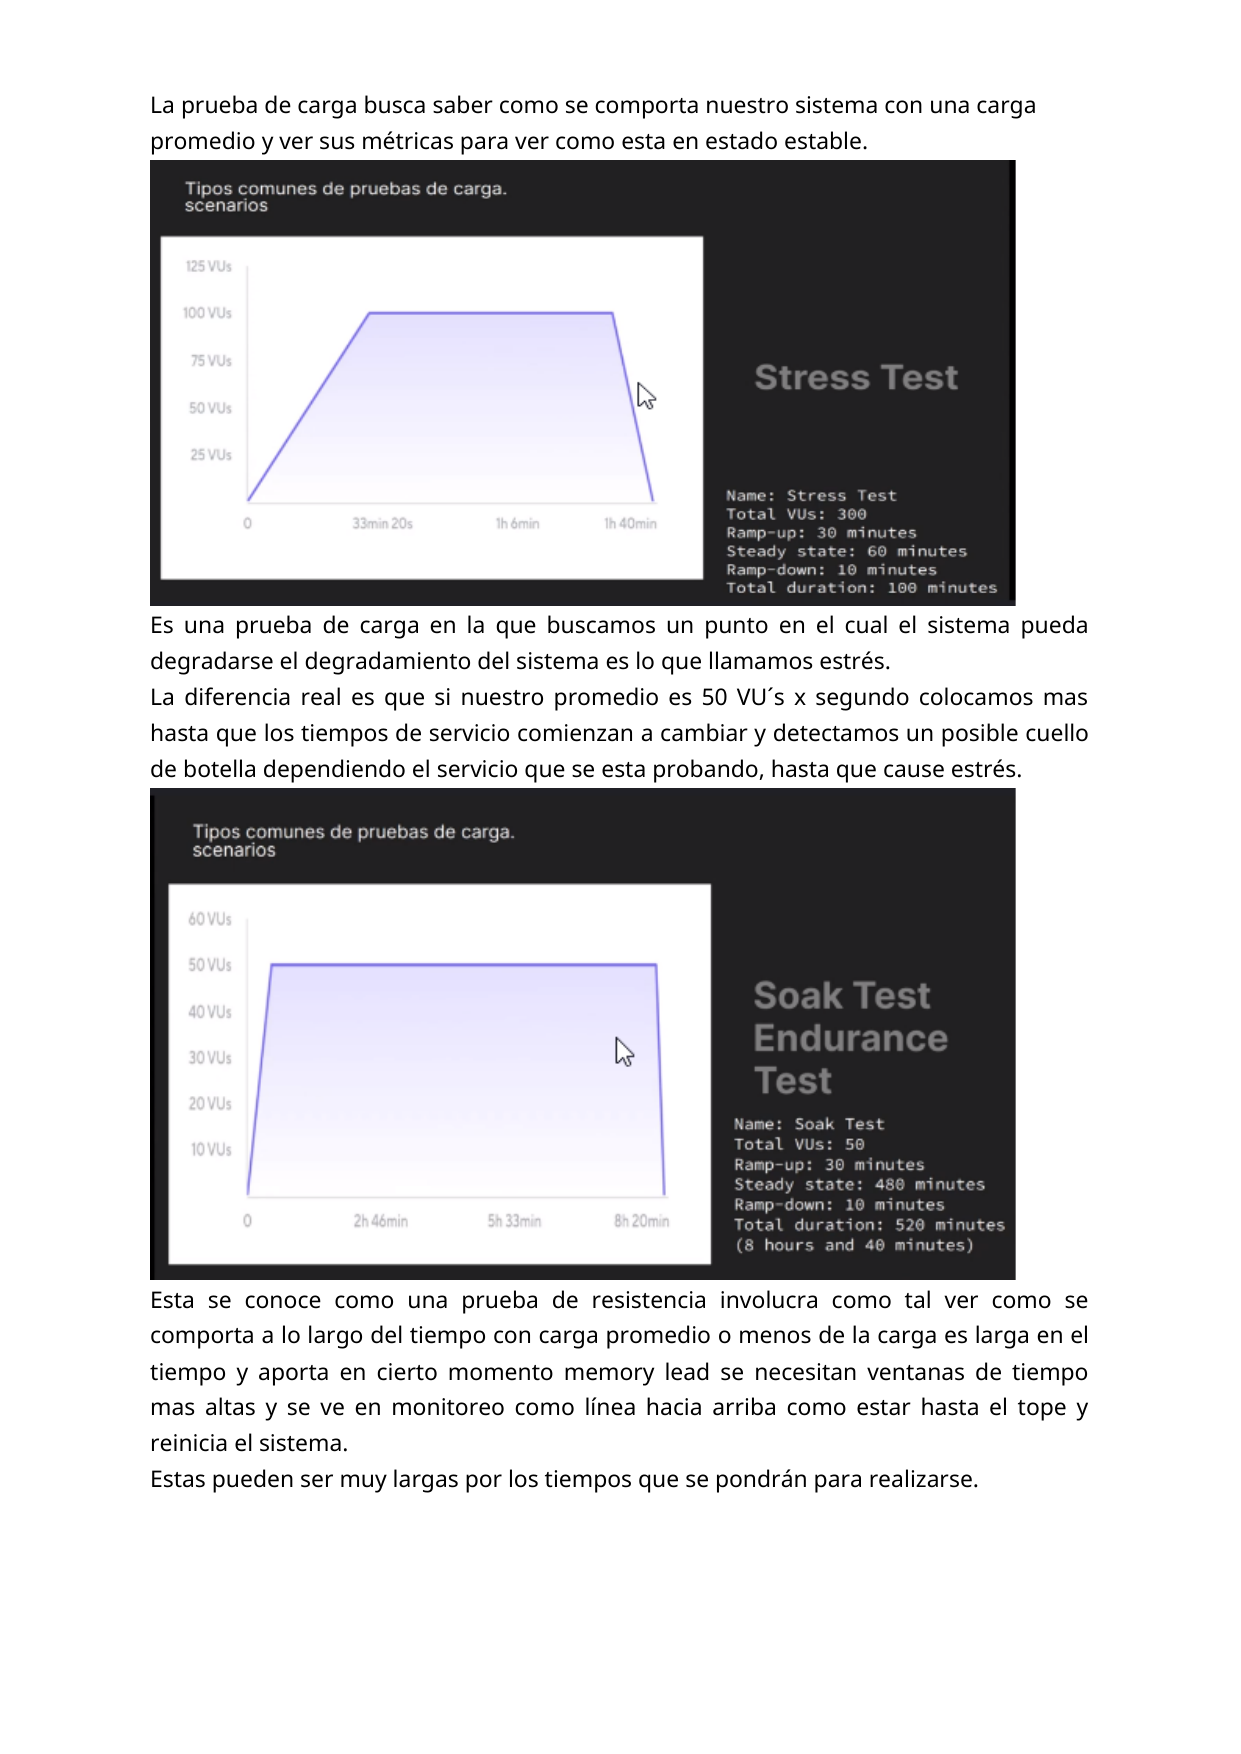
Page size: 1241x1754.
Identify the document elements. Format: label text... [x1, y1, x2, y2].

text La diferencia real es que si nuestro promedio es 50 VU´s x segundo colocamos mas hasta que los tiempos de servicio comienzan a cambiar y detectamos un posible cuello de botella dependiendo el servicio que se esta probando, hasta que cause estrés. [150, 681, 1090, 784]
picture [150, 788, 1016, 1280]
text Estas pueden ser muy largas por los tiempos que se pondrán para realizarse. [150, 1463, 1090, 1494]
text Es una prueba de carga en la que buscamos un punto en el cual el sistema pueda degradarse el degradamiento del sistema es lo que llamamos estrés. [150, 609, 1090, 676]
text Esta se conoce como una prueba de resistencia involucra como tal ver como se comporta a lo largo del tiempo con carga promedio o menos de la carga es larga en el tiempo y aporta en cierto momento memory lead se necesitan ventanas de tiempo mas altas y se ve en monitoreo como línea hacia arriba como estar hasta el tope y reinicia el sistema. [150, 1283, 1090, 1458]
picture [150, 160, 1016, 606]
text La prueba de carga busca saber como se comporta nuestro sistema con una carga promedio y ver sus métricas para ver como esta en estado estable. [150, 89, 1090, 156]
